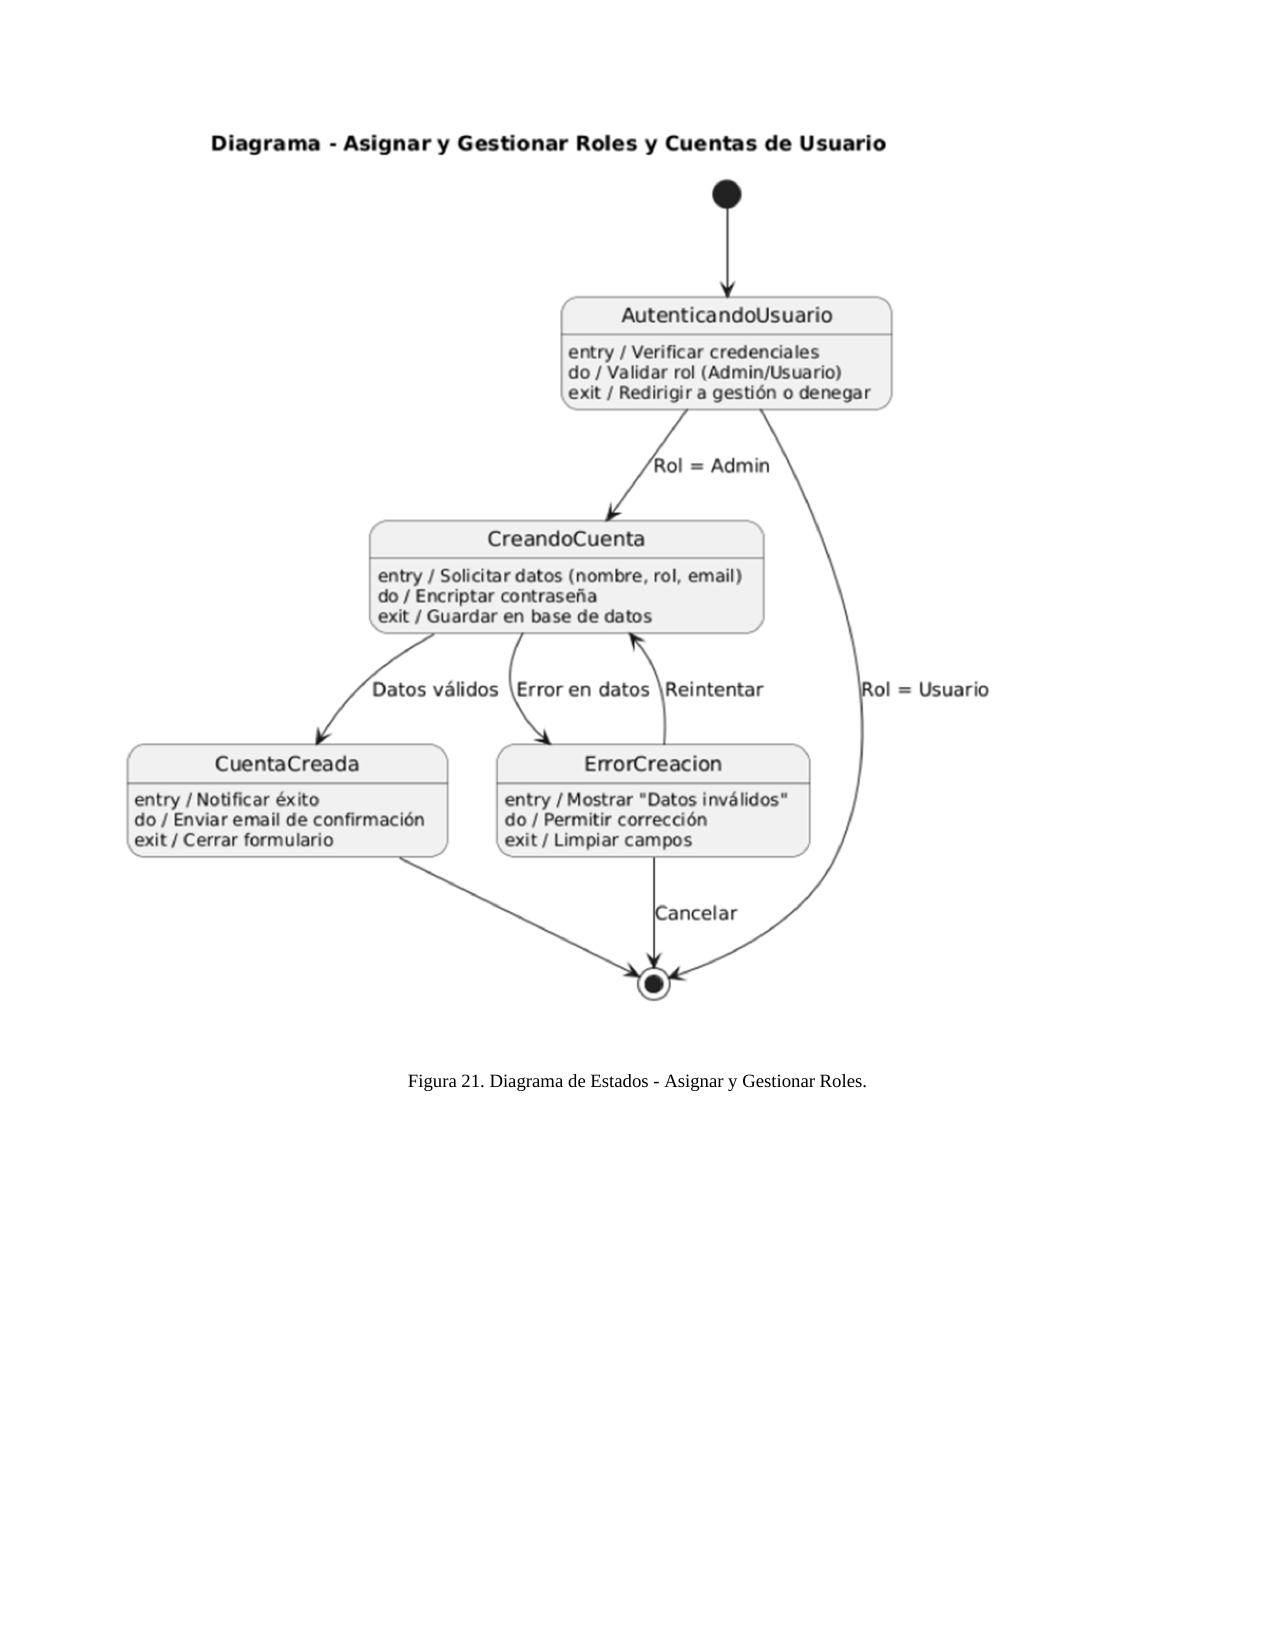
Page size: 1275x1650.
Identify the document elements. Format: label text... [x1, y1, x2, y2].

text Figura 21. Diagrama de Estados - Asignar y Gestionar Roles. [118, 1070, 1157, 1091]
picture [118, 118, 995, 1006]
